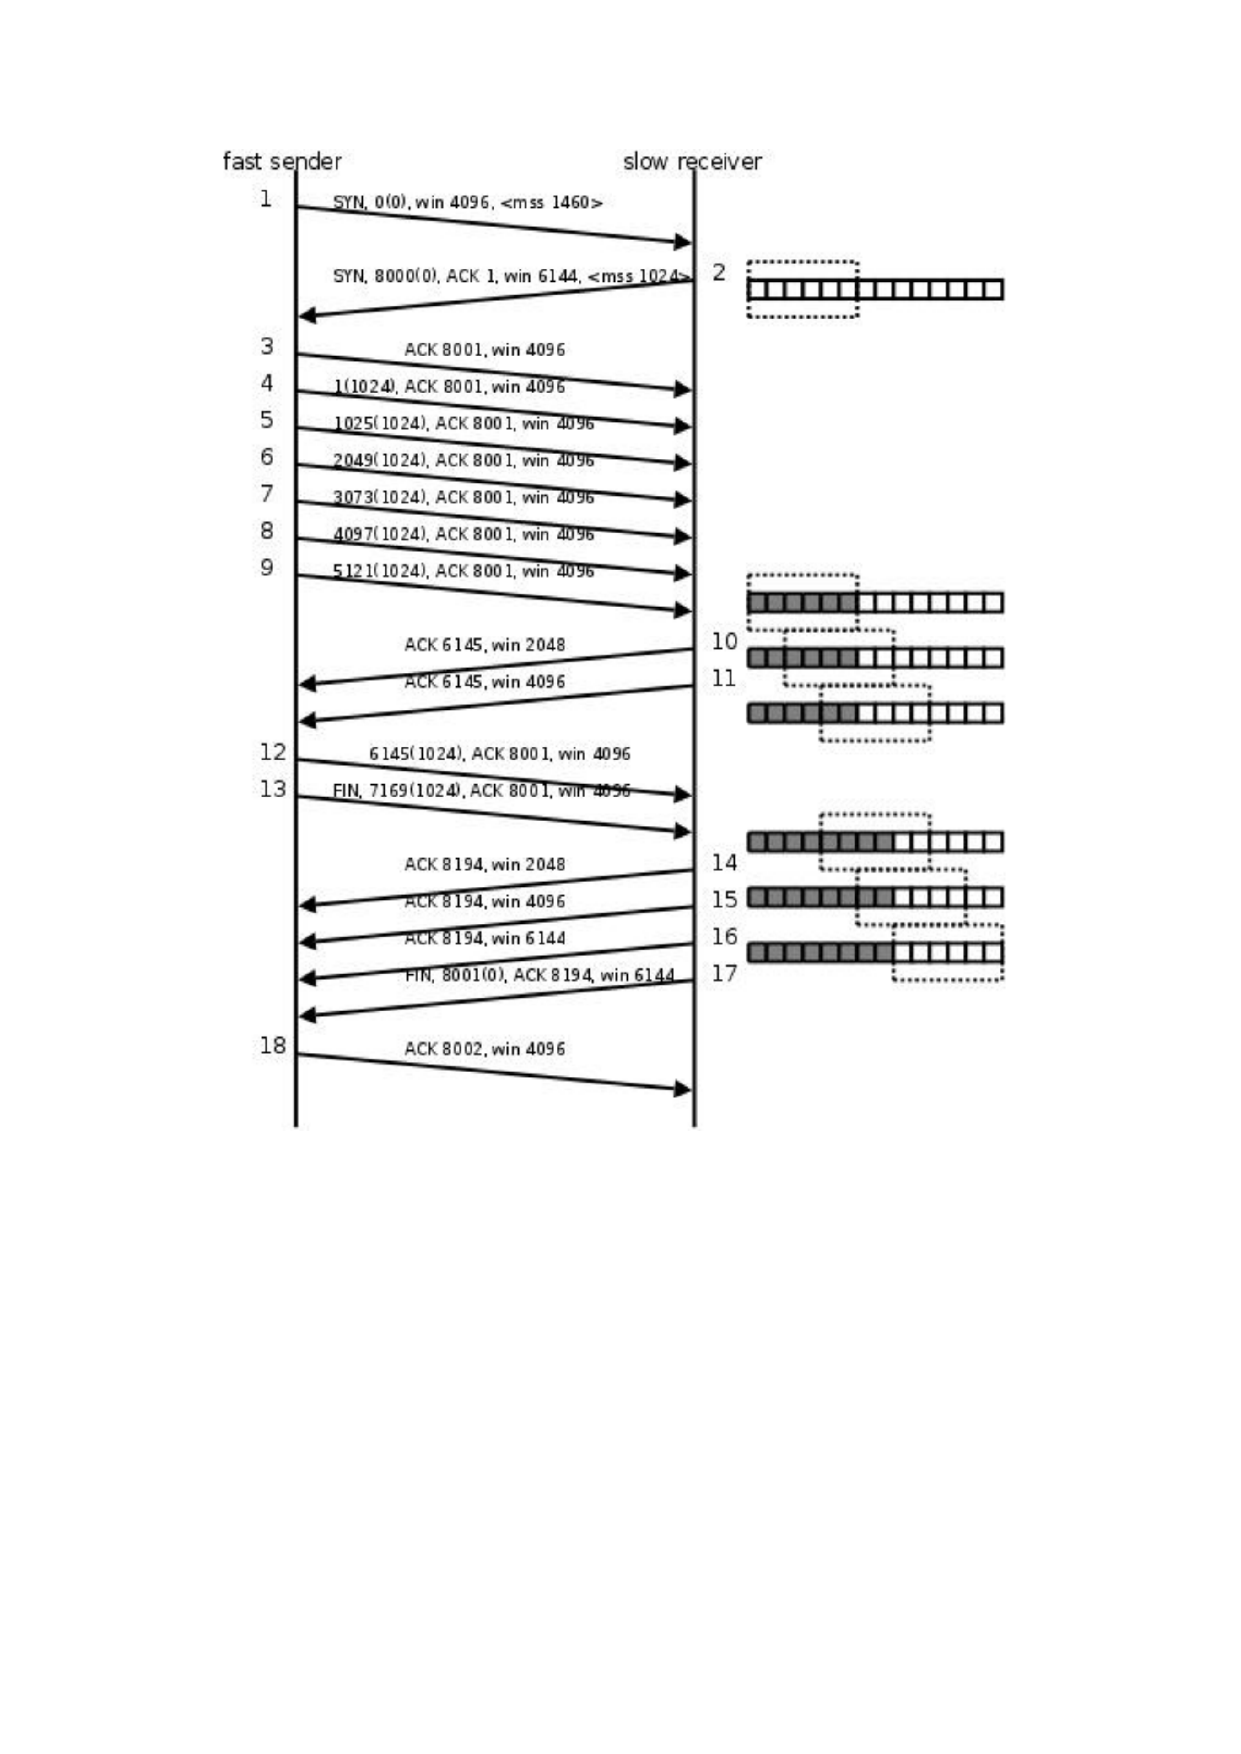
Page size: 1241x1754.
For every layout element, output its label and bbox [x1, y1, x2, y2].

text [118, 130, 1122, 1149]
picture [202, 130, 1038, 1145]
